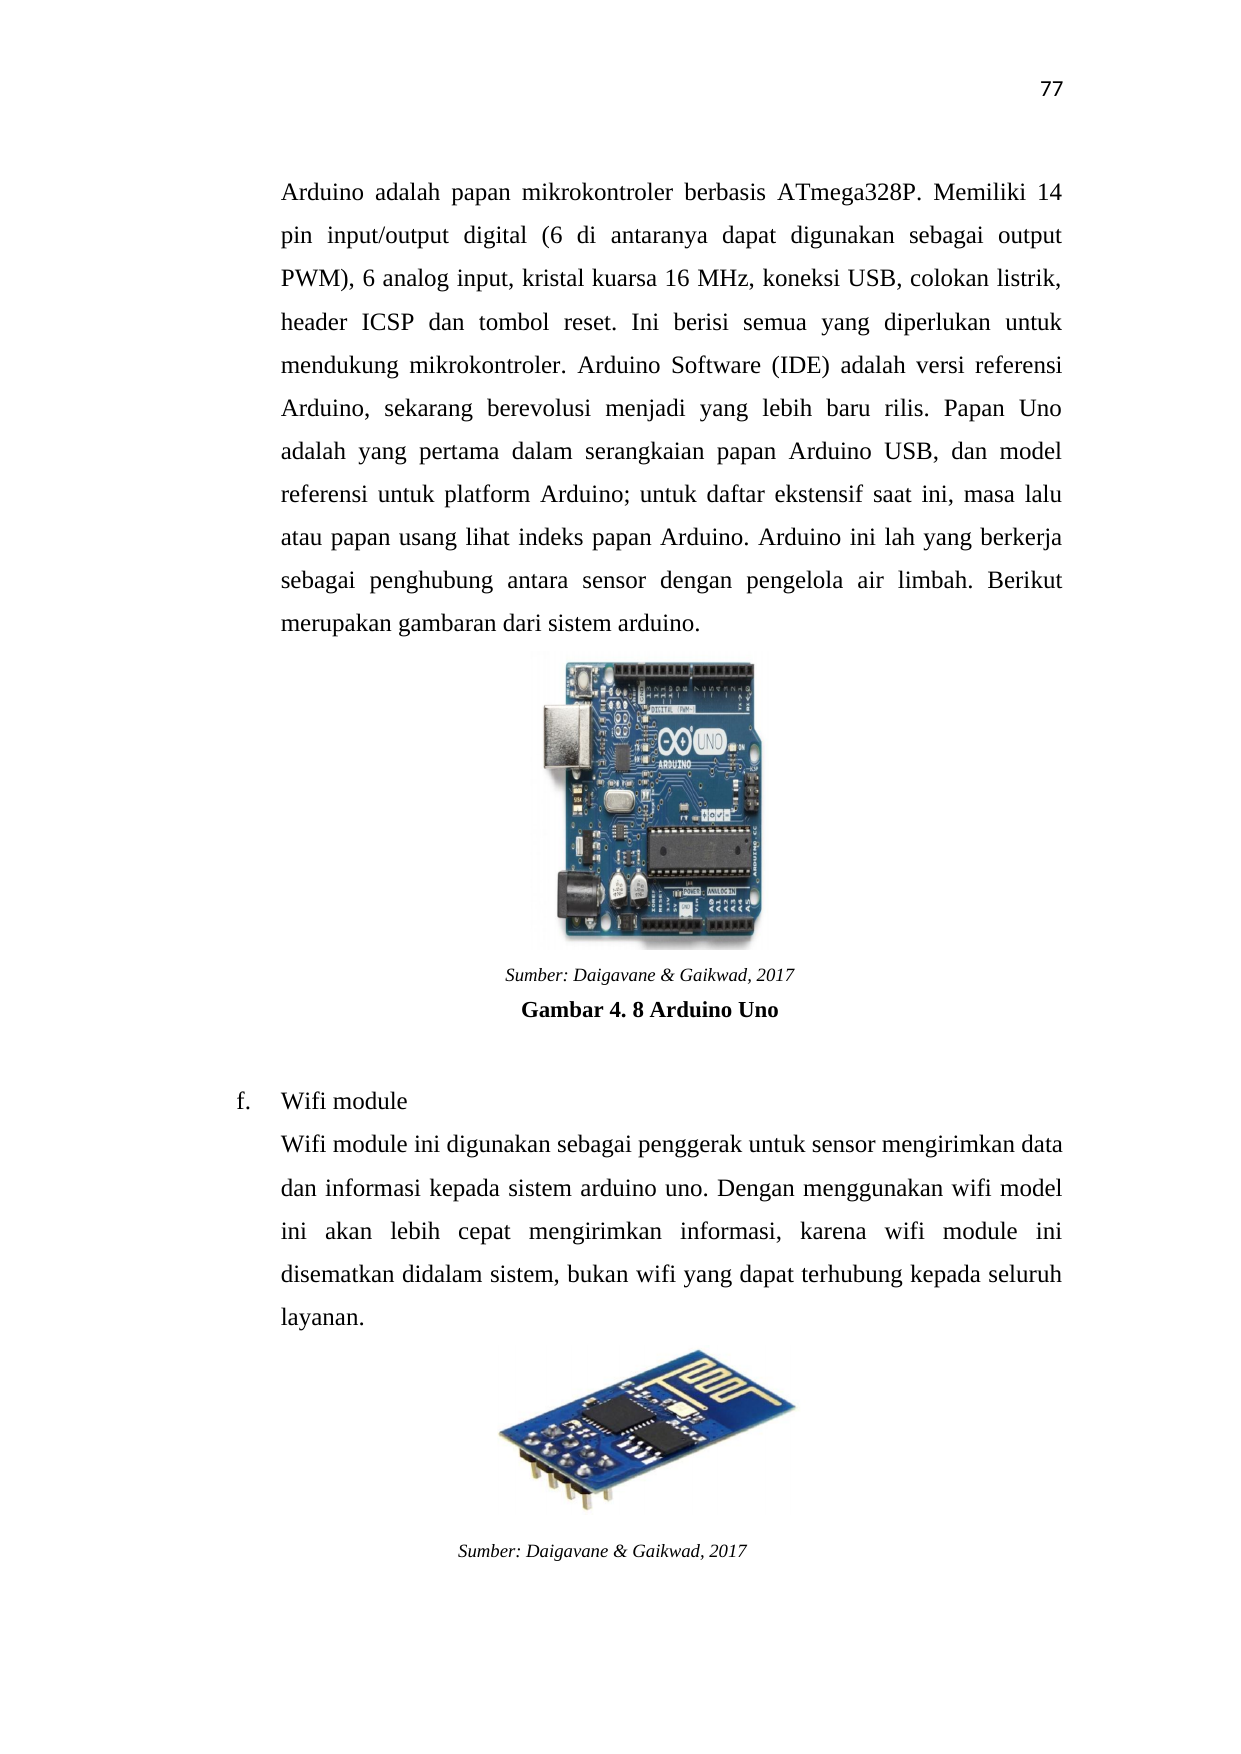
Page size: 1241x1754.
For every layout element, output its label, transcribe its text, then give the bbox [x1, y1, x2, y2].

text Sumber: Daigavane & Gaikwad, 2017 [236, 1539, 1063, 1561]
list Wifi module [236, 1086, 1063, 1115]
list Wifi module ini digunakan sebagai penggerak untuk sensor mengirimkan data dan informasi kepada sistem arduino uno. Dengan menggunakan wifi model ini akan lebih cepat mengirimkan informasi, karena wifi module ini disematkan didalam sistem, bukan wifi yang dapat terhubung kepada seluruh layanan. [281, 1129, 1063, 1331]
text Gambar 4. 8 Arduino Uno [236, 996, 1063, 1022]
list Sumber: Daigavane & Gaikwad, 2017 [236, 964, 1063, 985]
list Arduino adalah papan mikrokontroler berbasis ATmega328P. Memiliki 14 pin input/output digital (6 di antaranya dapat digunakan sebagai output PWM), 6 analog input, kristal kuarsa 16 MHz, koneksi USB, colokan listrik, header ICSP dan tombol reset. Ini berisi semua yang diperlukan untuk mendukung mikrokontroler. Arduino Software (IDE) adalah versi referensi Arduino, sekarang berevolusi menjadi yang lebih baru rilis. Papan Uno adalah yang pertama dalam serangkaian papan Arduino USB, dan model referensi untuk platform Arduino; untuk daftar ekstensif saat ini, masa lalu atau papan usang lihat indeks papan Arduino. Arduino ini lah yang berkerja sebagai penghubung antara sensor dengan pengelola air limbah. Berikut merupakan gambaran dari sistem arduino. [281, 177, 1063, 637]
picture [530, 651, 770, 950]
picture [493, 1345, 806, 1515]
